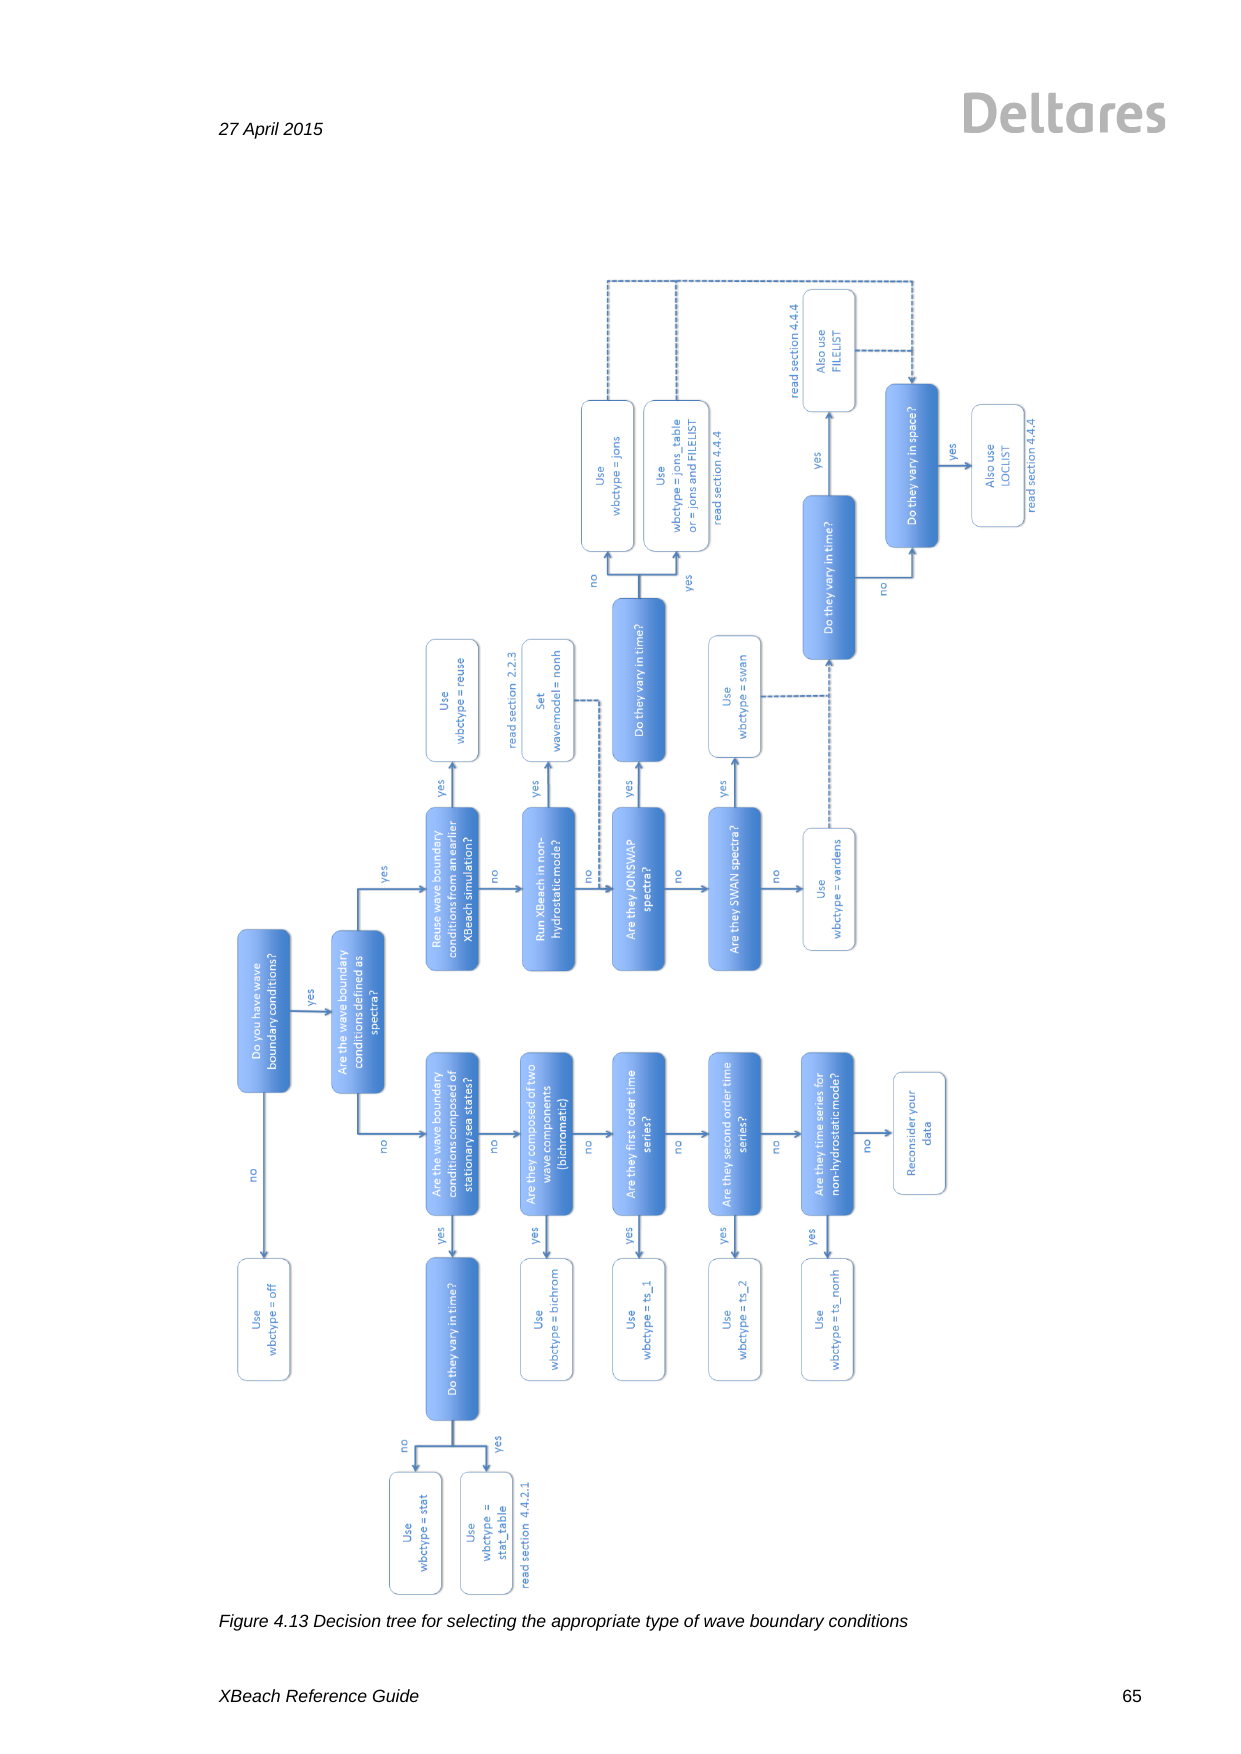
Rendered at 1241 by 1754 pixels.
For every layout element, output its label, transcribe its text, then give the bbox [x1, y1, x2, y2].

picture [964, 75, 1166, 133]
picture [220, 267, 1047, 1602]
